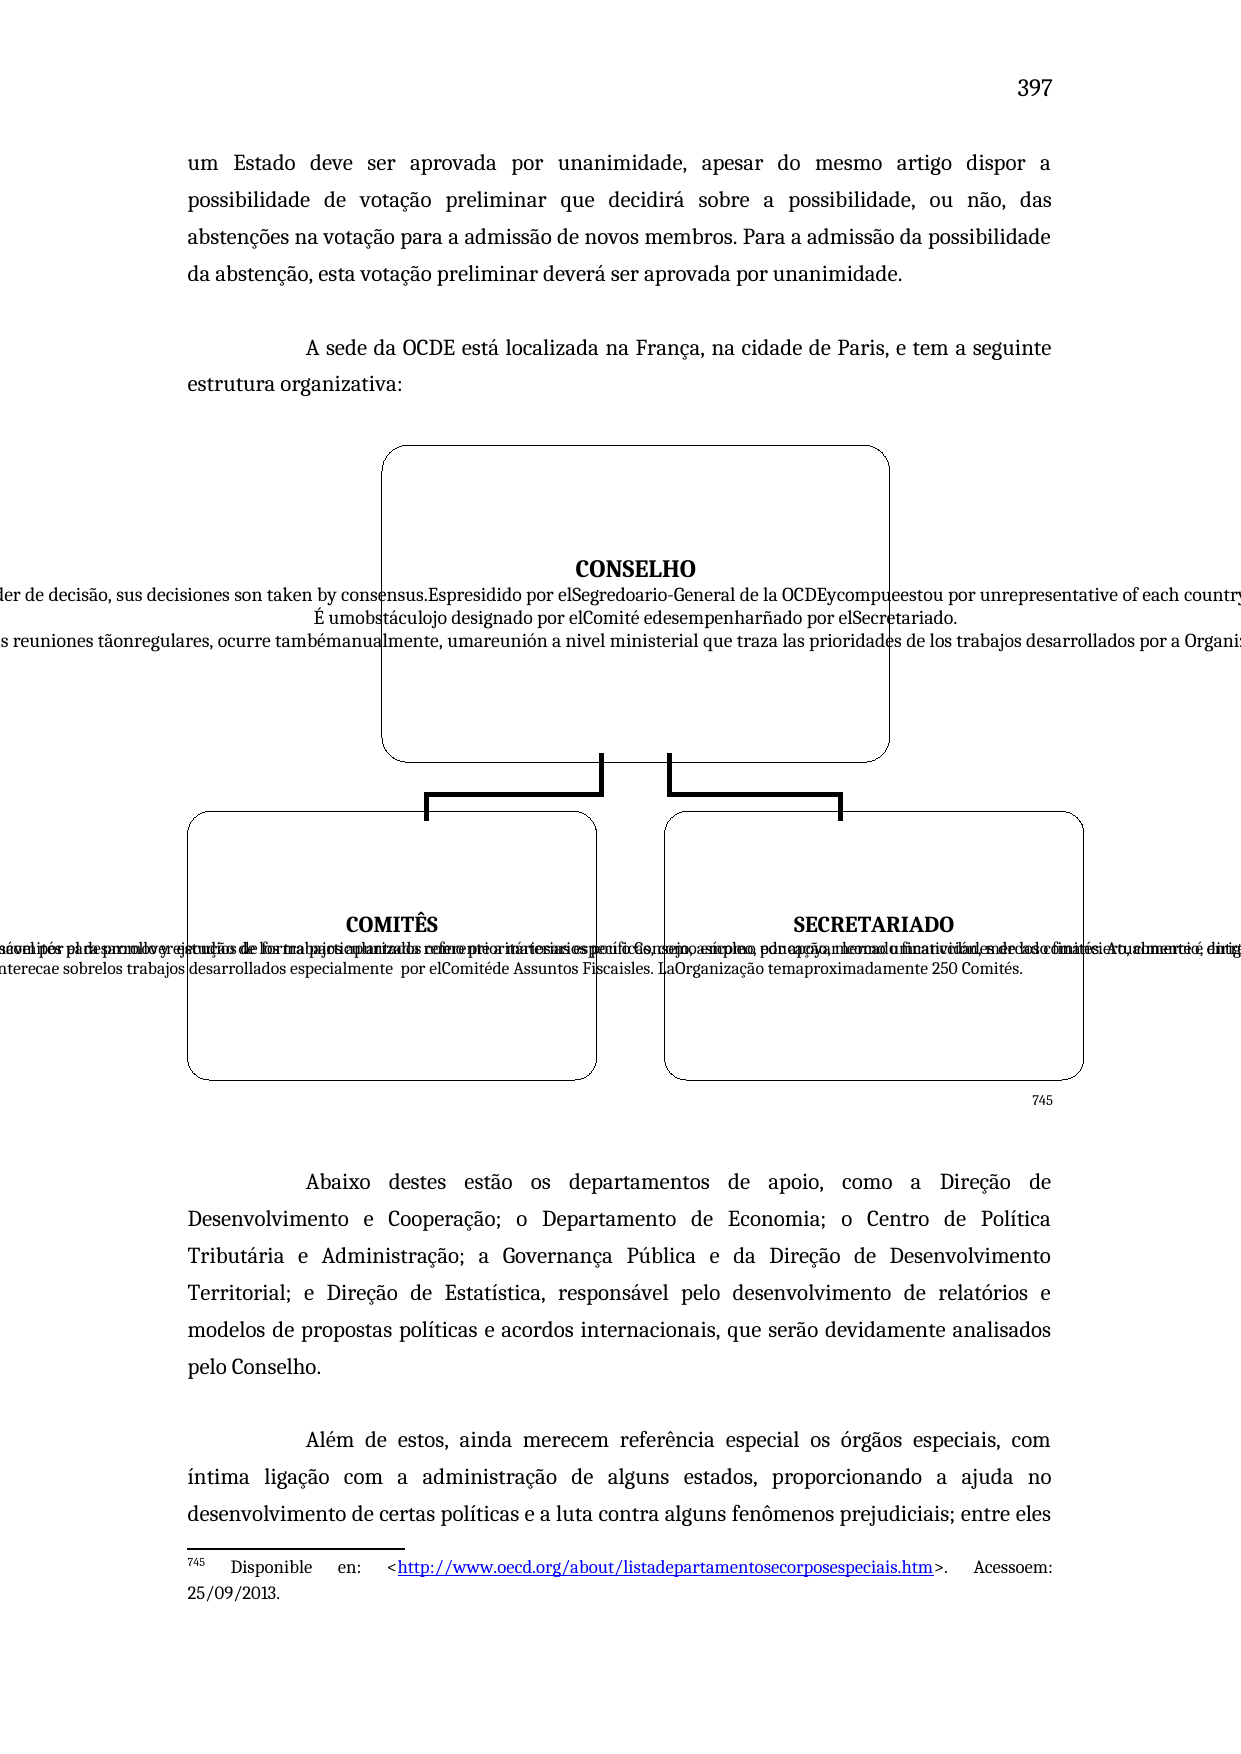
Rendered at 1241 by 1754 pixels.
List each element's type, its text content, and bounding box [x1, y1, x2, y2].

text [187, 1427, 1053, 1527]
text A adesão é por convite realizado pelo Conselho da OCDE, resultado da deliberação realizada pelos países membros. Em virtude do artigo 16º, a decisão de convidar um Estado deve ser aprovada por unanimidade, apesar do mesmo artigo dispor a possibilidade de votação preliminar que decidirá sobre a possibilidade, ou não, das abstenções na votação para a admissão de novos membros. Para a admissão da possibilidade da abstenção, esta votação preliminar deverá ser aprovada por unanimidade. [187, 150, 1053, 287]
text A sede da OCDE está localizada na França, na cidade de Paris, e tem a seguinte estrutura organizativa: [187, 334, 1053, 398]
text Abaixo destes estão os departamentos de apoio, como a Direção de Desenvolvimento e Cooperação; o Departamento de Economia; o Centro de Política Tributária e Administração; a Governança Pública e da Direção de Desenvolvimento Territorial; e Direção de Estatística, responsável pelo desenvolvimento de relatórios e modelos de propostas políticas e acordos internacionais, que serão devidamente analisados pelo Conselho. [187, 1169, 1053, 1380]
